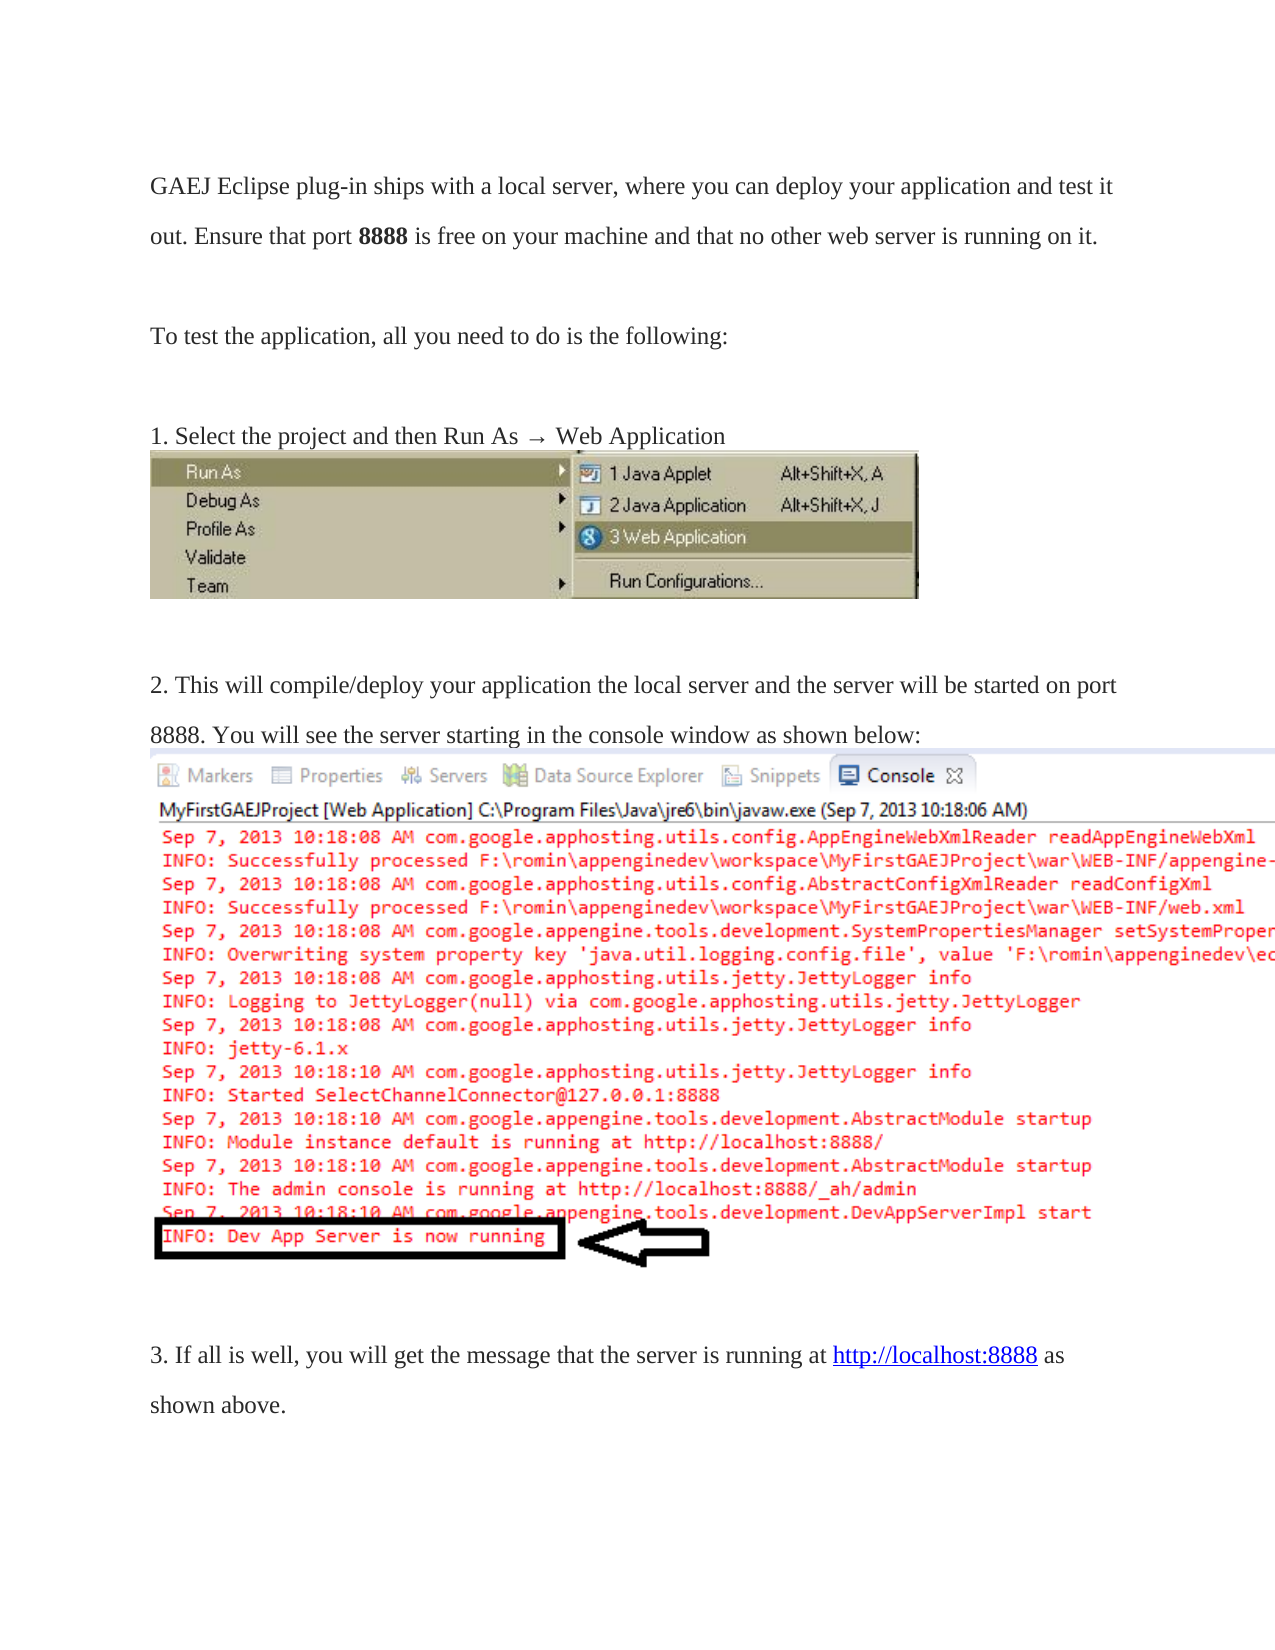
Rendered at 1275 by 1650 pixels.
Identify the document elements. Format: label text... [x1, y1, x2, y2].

text GAEJ Eclipse plug-in ships with a local server, where you can deploy your application and test it out. Ensure that port 8888 is free on your machine and that no other web server is running on it. [150, 150, 1125, 250]
text 3. If all is well, you will get the message that the server is running at http://localhost:8888 as shown above. [150, 1319, 1125, 1419]
text 2. This will compile/deploy your application the local server and the server will be started on port 8888. You will see the server starting in the console window as shown below: [150, 649, 1125, 748]
text 1. Select the project and then Run As → Web Application [150, 400, 1125, 450]
picture [150, 748, 1275, 1269]
picture [150, 450, 919, 599]
text To test the application, all you need to do is the following: [150, 300, 1125, 350]
